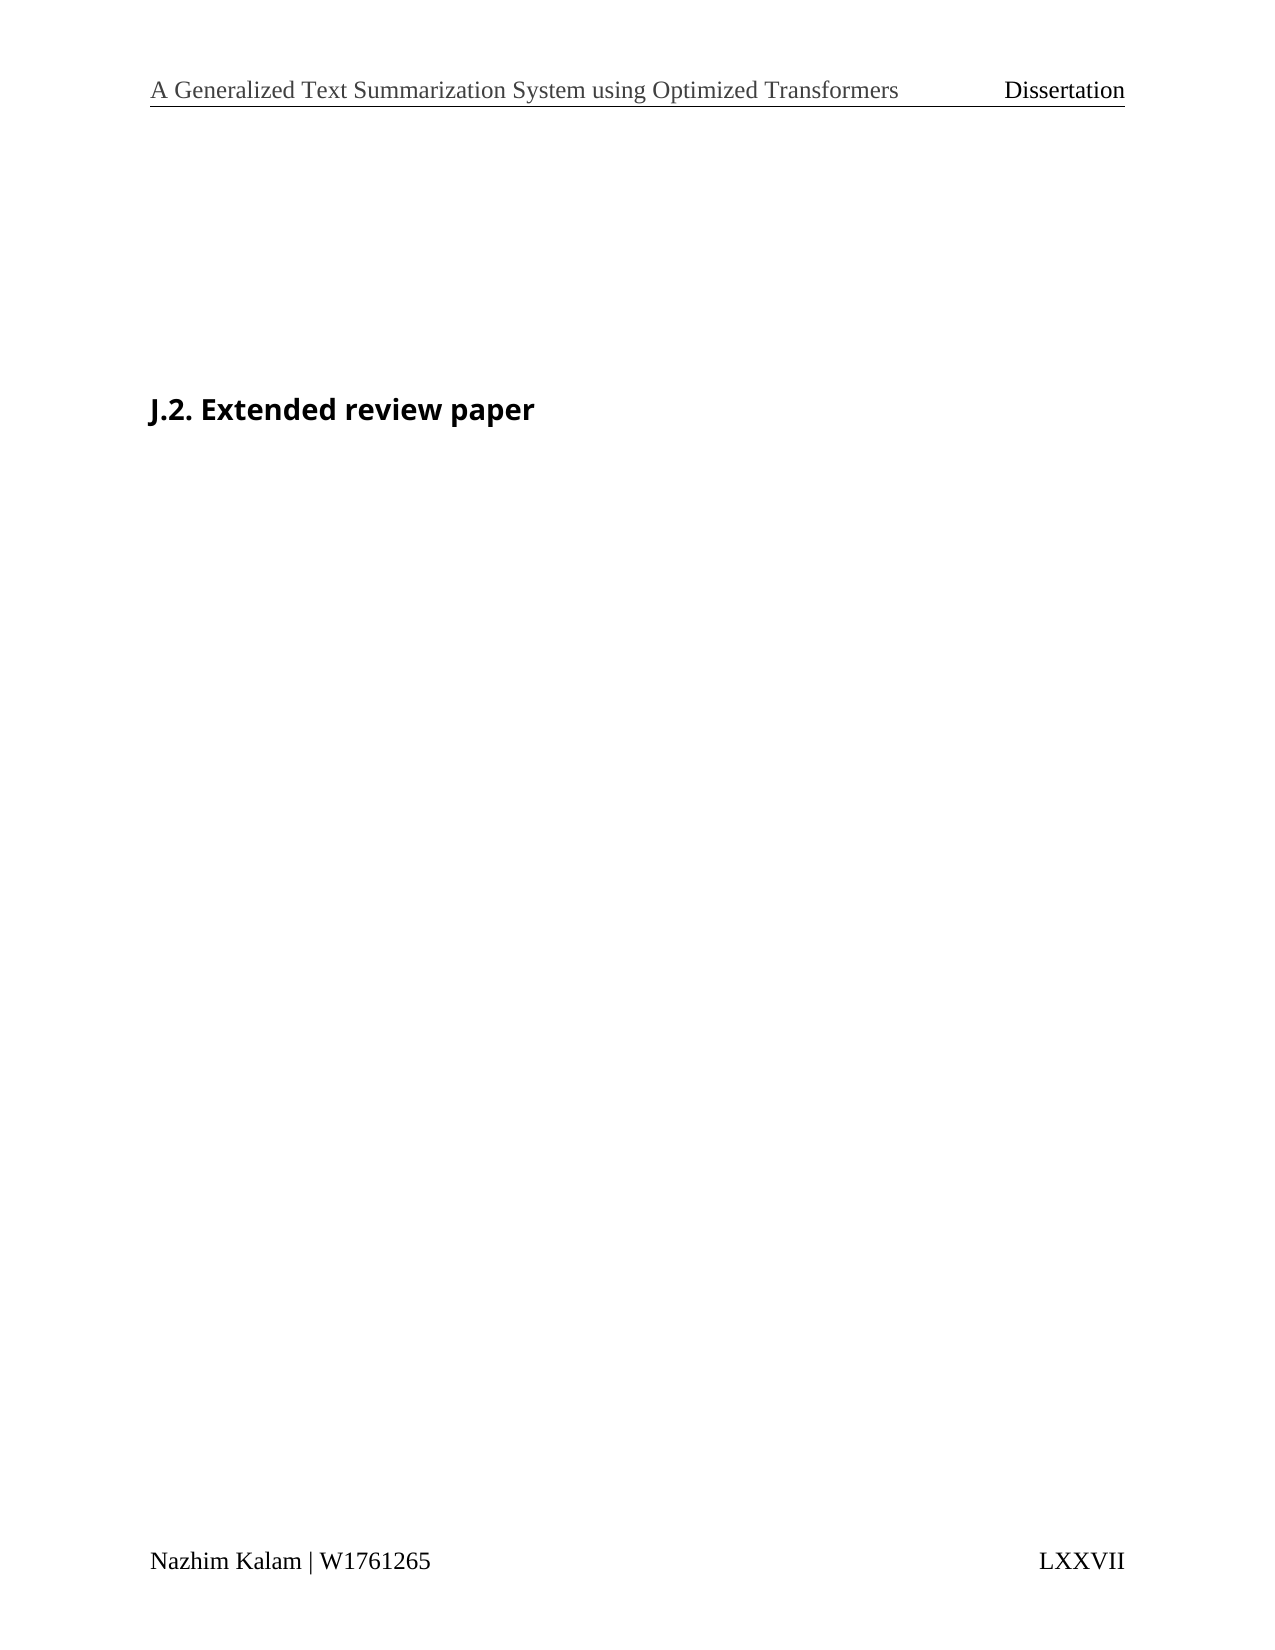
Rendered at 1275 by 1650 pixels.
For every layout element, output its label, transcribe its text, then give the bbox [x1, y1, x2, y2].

subtitle J.2. Extended review paper [150, 389, 1125, 428]
